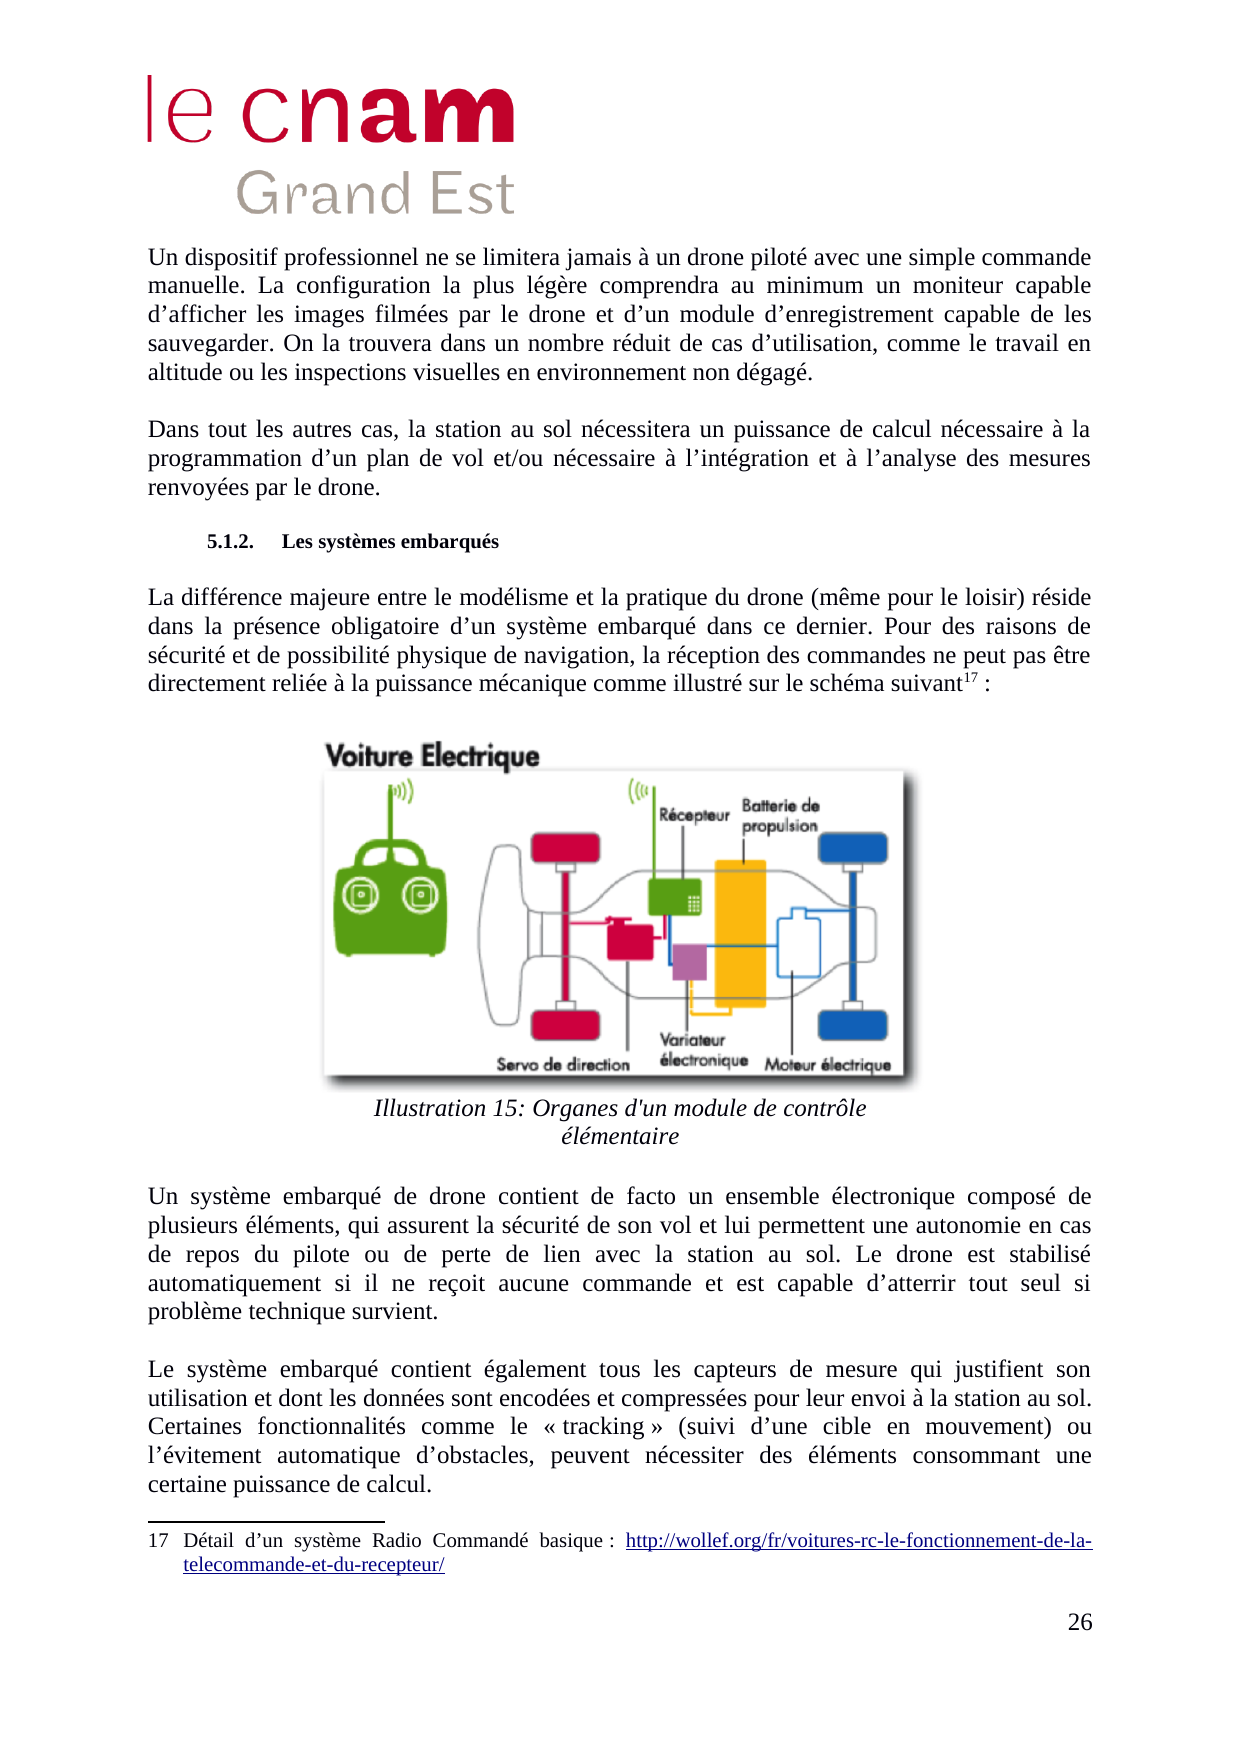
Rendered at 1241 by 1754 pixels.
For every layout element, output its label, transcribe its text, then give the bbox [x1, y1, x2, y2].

text La différence majeure entre le modélisme et la pratique du drone (même pour le loisir) réside dans la présence obligatoire d’un système embarqué dans ce dernier. Pour des raisons de sécurité et de possibilité physique de navigation, la réception des commandes ne peut pas être directement reliée à la puissance mécanique comme illustré sur le schéma suivant : [148, 582, 1092, 697]
picture [147, 75, 514, 214]
text Le système embarqué contient également tous les capteurs de mesure qui justifient son utilisation et dont les données sont encodées et compressées pour leur envoi à la station au sol. Certaines fonctionnalités comme le « tracking » (suivi d’une cible en mouvement) ou l’évitement automatique d’obstacles, peuvent nécessiter des éléments consommant une certaine puissance de calcul. [148, 1354, 1092, 1498]
text Un système embarqué de drone contient de facto un ensemble électronique composé de plusieurs éléments, qui assurent la sécurité de son vol et lui permettent une autonomie en cas de repos du pilote ou de perte de lien avec la station au sol. Le drone est stabilisé automatiquement si il ne reçoit aucune commande et est capable d’atterrir tout seul si problème technique survient. [148, 1181, 1092, 1325]
text Dans tout les autres cas, la station au sol nécessitera un puissance de calcul nécessaire à la programmation d’un plan de vol et/ou nécessaire à l’intégration et à l’analyse des mesures renvoyées par le drone. [148, 414, 1092, 501]
picture [316, 738, 925, 1093]
subtitle Les systèmes embarqués [207, 529, 1092, 553]
text Un dispositif professionnel ne se limitera jamais à un drone piloté avec une simple commande manuelle. La configuration la plus légère comprendra au minimum un moniteur capable d’afficher les images filmées par le drone et d’un module d’enregistrement capable de les sauvegarder. On la trouvera dans un nombre réduit de cas d’utilisation, comme le travail en altitude ou les inspections visuelles en environnement non dégagé. [148, 242, 1092, 386]
